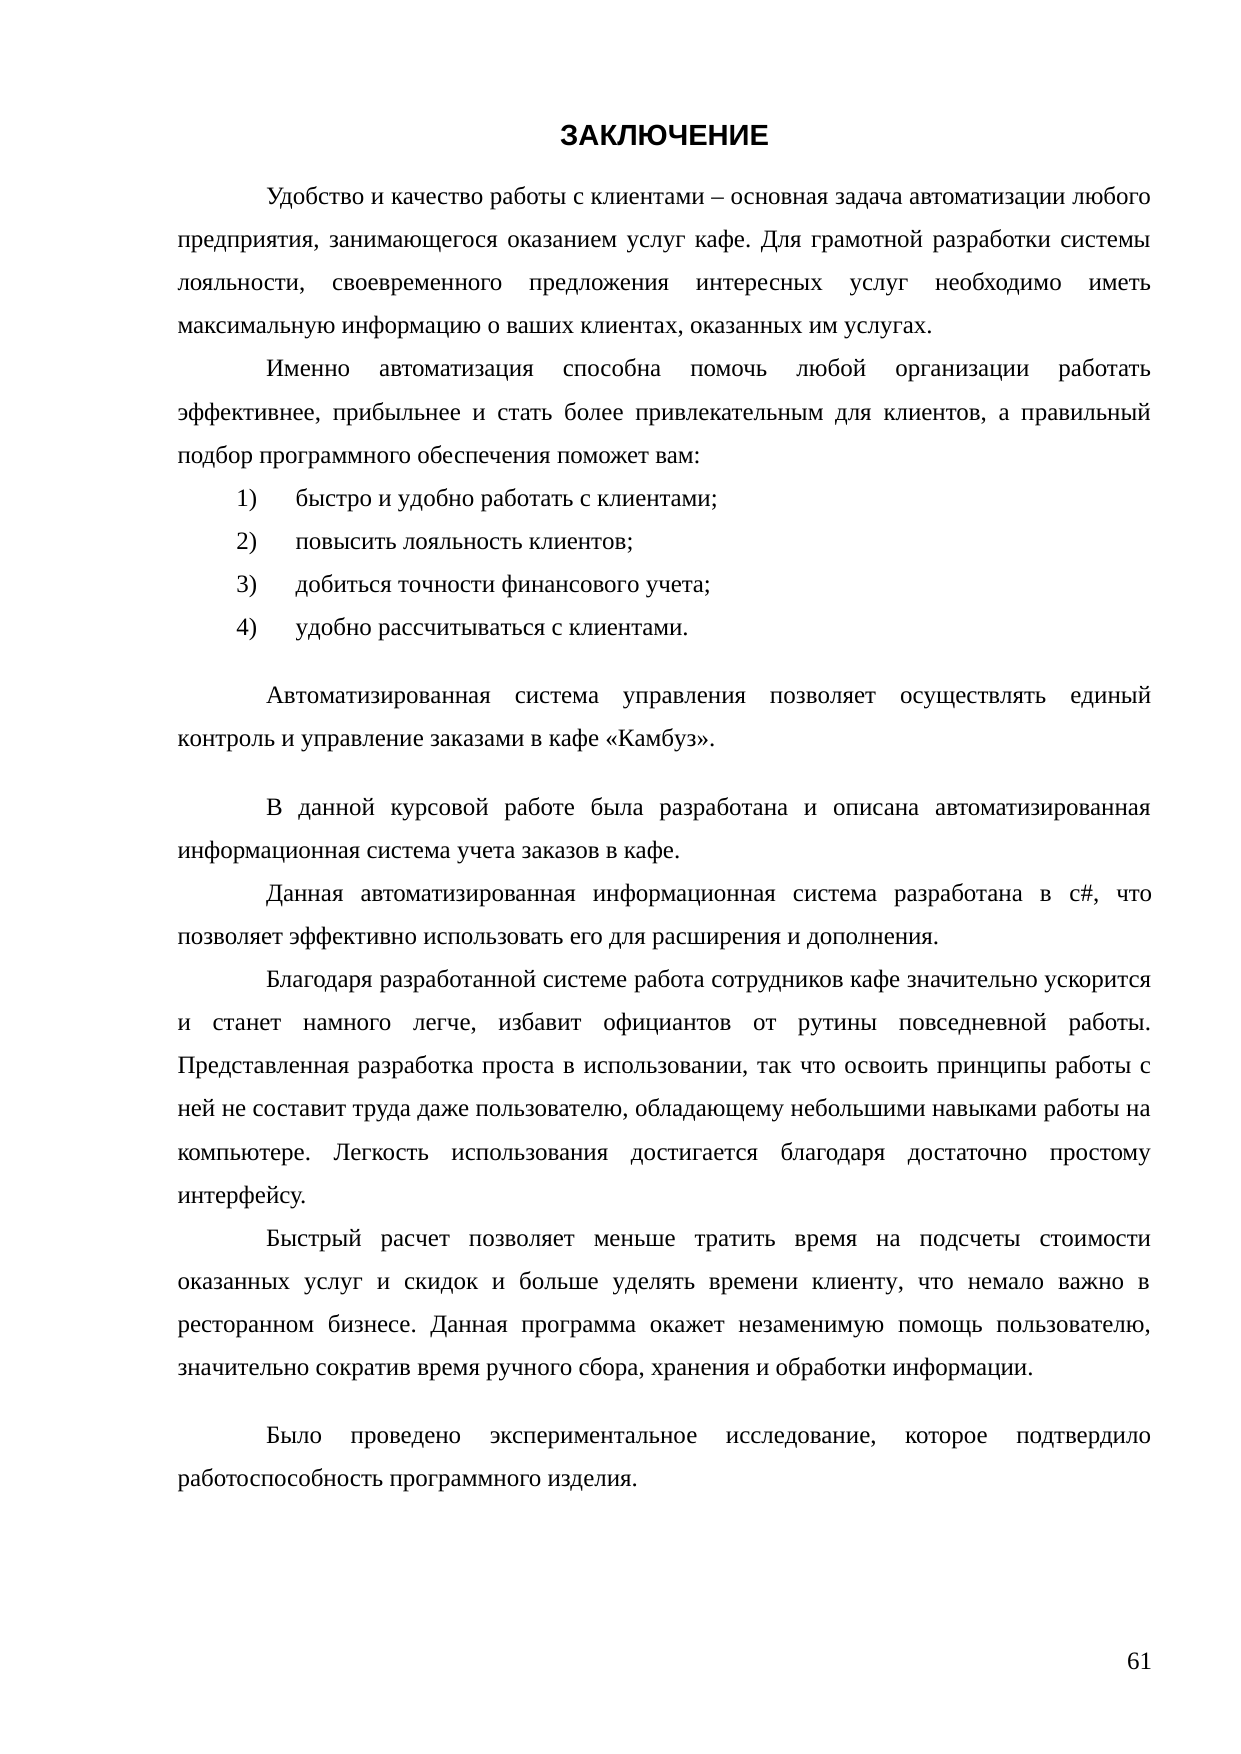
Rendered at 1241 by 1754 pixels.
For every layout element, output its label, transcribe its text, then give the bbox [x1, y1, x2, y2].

list удобно рассчитываться с клиентами. [236, 612, 1152, 641]
text Данная автоматизированная информационная система разработана в c#, что позволяет эффективно использовать его для расширения и дополнения. [177, 878, 1152, 950]
text Было проведено экспериментальное исследование, которое подтвердило работоспособность программного изделия. [177, 1420, 1152, 1492]
text Автоматизированная система управления позволяет осуществлять единый контроль и управление заказами в кафе «Камбуз». [177, 680, 1152, 752]
list быстро и удобно работать с клиентами; [236, 483, 1152, 512]
text В данной курсовой работе была разработана и описана автоматизированная информационная система учета заказов в кафе. [177, 792, 1152, 863]
text Именно автоматизация способна помочь любой организации работать эффективнее, прибыльнее и стать более привлекательным для клиентов, а правильный подбор программного обеспечения поможет вам: [177, 353, 1152, 468]
text Благодаря разработанной системе работа сотрудников кафе значительно ускорится и станет намного легче, избавит официантов от рутины повседневной работы. Представленная разработка проста в использовании, так что освоить принципы работы с ней не составит труда даже пользователю, обладающему небольшими навыками работы на компьютере. Легкость использования достигается благодаря достаточно простому интерфейсу. [177, 964, 1152, 1208]
list добиться точности финансового учета; [236, 569, 1152, 598]
text Удобство и качество работы с клиентами – основная задача автоматизации любого предприятия, занимающегося оказанием услуг кафе. Для грамотной разработки системы лояльности, своевременного предложения интересных услуг необходимо иметь максимальную информацию о ваших клиентах, оказанных им услугах. [177, 181, 1152, 339]
text Быстрый расчет позволяет меньше тратить время на подсчеты стоимости оказанных услуг и скидок и больше уделять времени клиенту, что немало важно в ресторанном бизнесе. Данная программа окажет незаменимую помощь пользователю, значительно сократив время ручного сбора, хранения и обработки информации. [177, 1223, 1152, 1381]
subtitle ЗАКЛЮЧЕНИЕ [177, 118, 1152, 152]
list повысить лояльность клиентов; [236, 526, 1152, 555]
